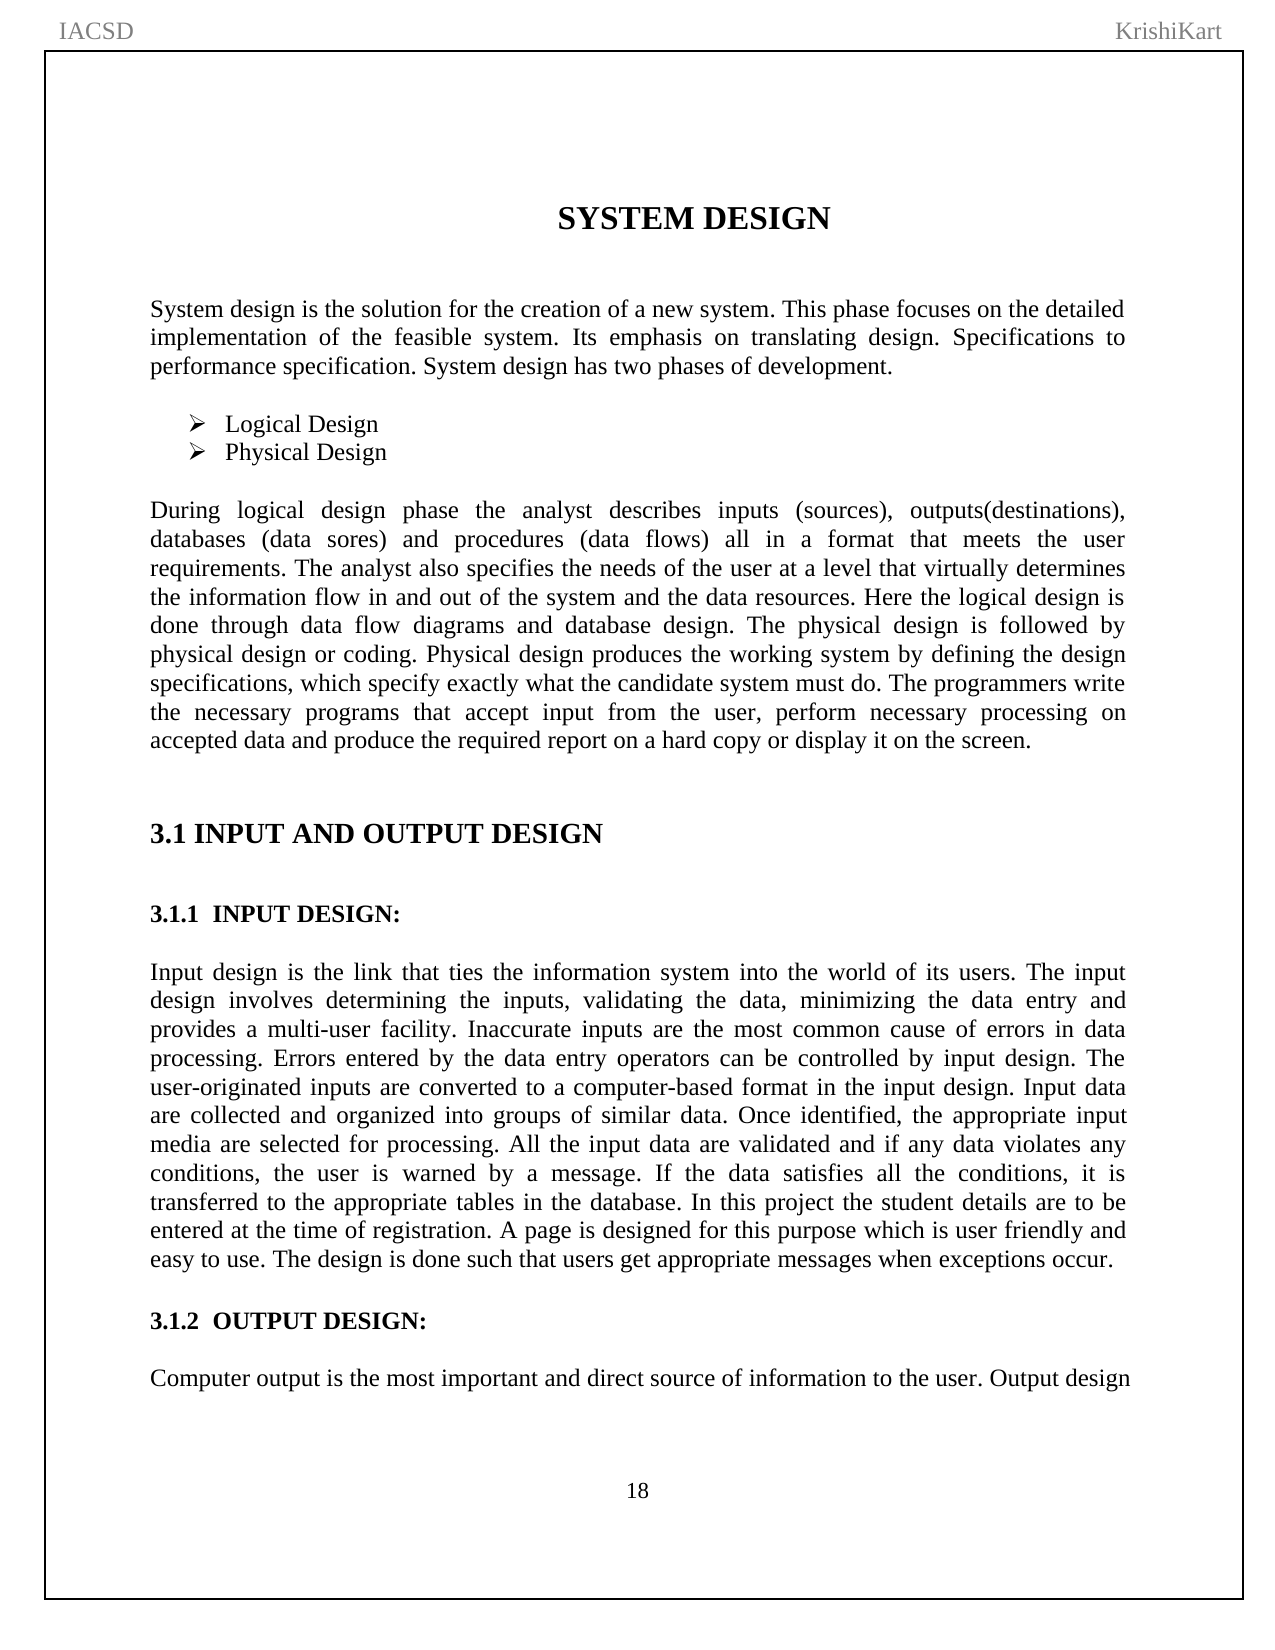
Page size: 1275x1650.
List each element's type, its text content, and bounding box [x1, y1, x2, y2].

subtitle INPUT AND OUTPUT DESIGN [150, 816, 1242, 850]
subtitle SYSTEM DESIGN [231, 198, 1157, 236]
text System design is the solution for the creation of a new system. This phase focuses on the detailed implementation of the feasible system. Its emphasis on translating design. Specifications to performance specification. System design has two phases of development. [150, 294, 1126, 380]
subtitle OUTPUT DESIGN: [150, 1306, 1242, 1334]
list Logical Design [187, 409, 1242, 437]
subtitle INPUT DESIGN: [150, 899, 1242, 928]
text Computer output is the most important and direct source of information to the user. Output design [150, 1363, 1242, 1392]
list Physical Design [187, 437, 1242, 466]
text Input design is the link that ties the information system into the world of its users. The input design involves determining the inputs, validating the data, minimizing the data entry and provides a multi-user facility. Inaccurate inputs are the most common cause of errors in data processing. Errors entered by the data entry operators can be controlled by input design. The user-originated inputs are converted to a computer-based format in the input design. Input data are collected and organized into groups of similar data. Once identified, the appropriate input media are selected for processing. All the input data are validated and if any data violates any conditions, the user is warned by a message. If the data satisfies all the conditions, it is transferred to the appropriate tables in the database. In this project the student details are to be entered at the time of registration. A page is designed for this purpose which is user friendly and easy to use. The design is done such that users get appropriate messages when exceptions occur. [150, 957, 1127, 1273]
text During logical design phase the analyst describes inputs (sources), outputs(destinations), databases (data sores) and procedures (data flows) all in a format that meets the user requirements. The analyst also specifies the needs of the user at a level that virtually determines the information flow in and out of the system and the data resources. Here the logical design is done through data flow diagrams and database design. The physical design is followed by physical design or coding. Physical design produces the working system by defining the design specifications, which specify exactly what the candidate system must do. The programmers write the necessary programs that accept input from the user, perform necessary processing on accepted data and produce the required report on a hard copy or display it on the screen. [150, 495, 1126, 754]
